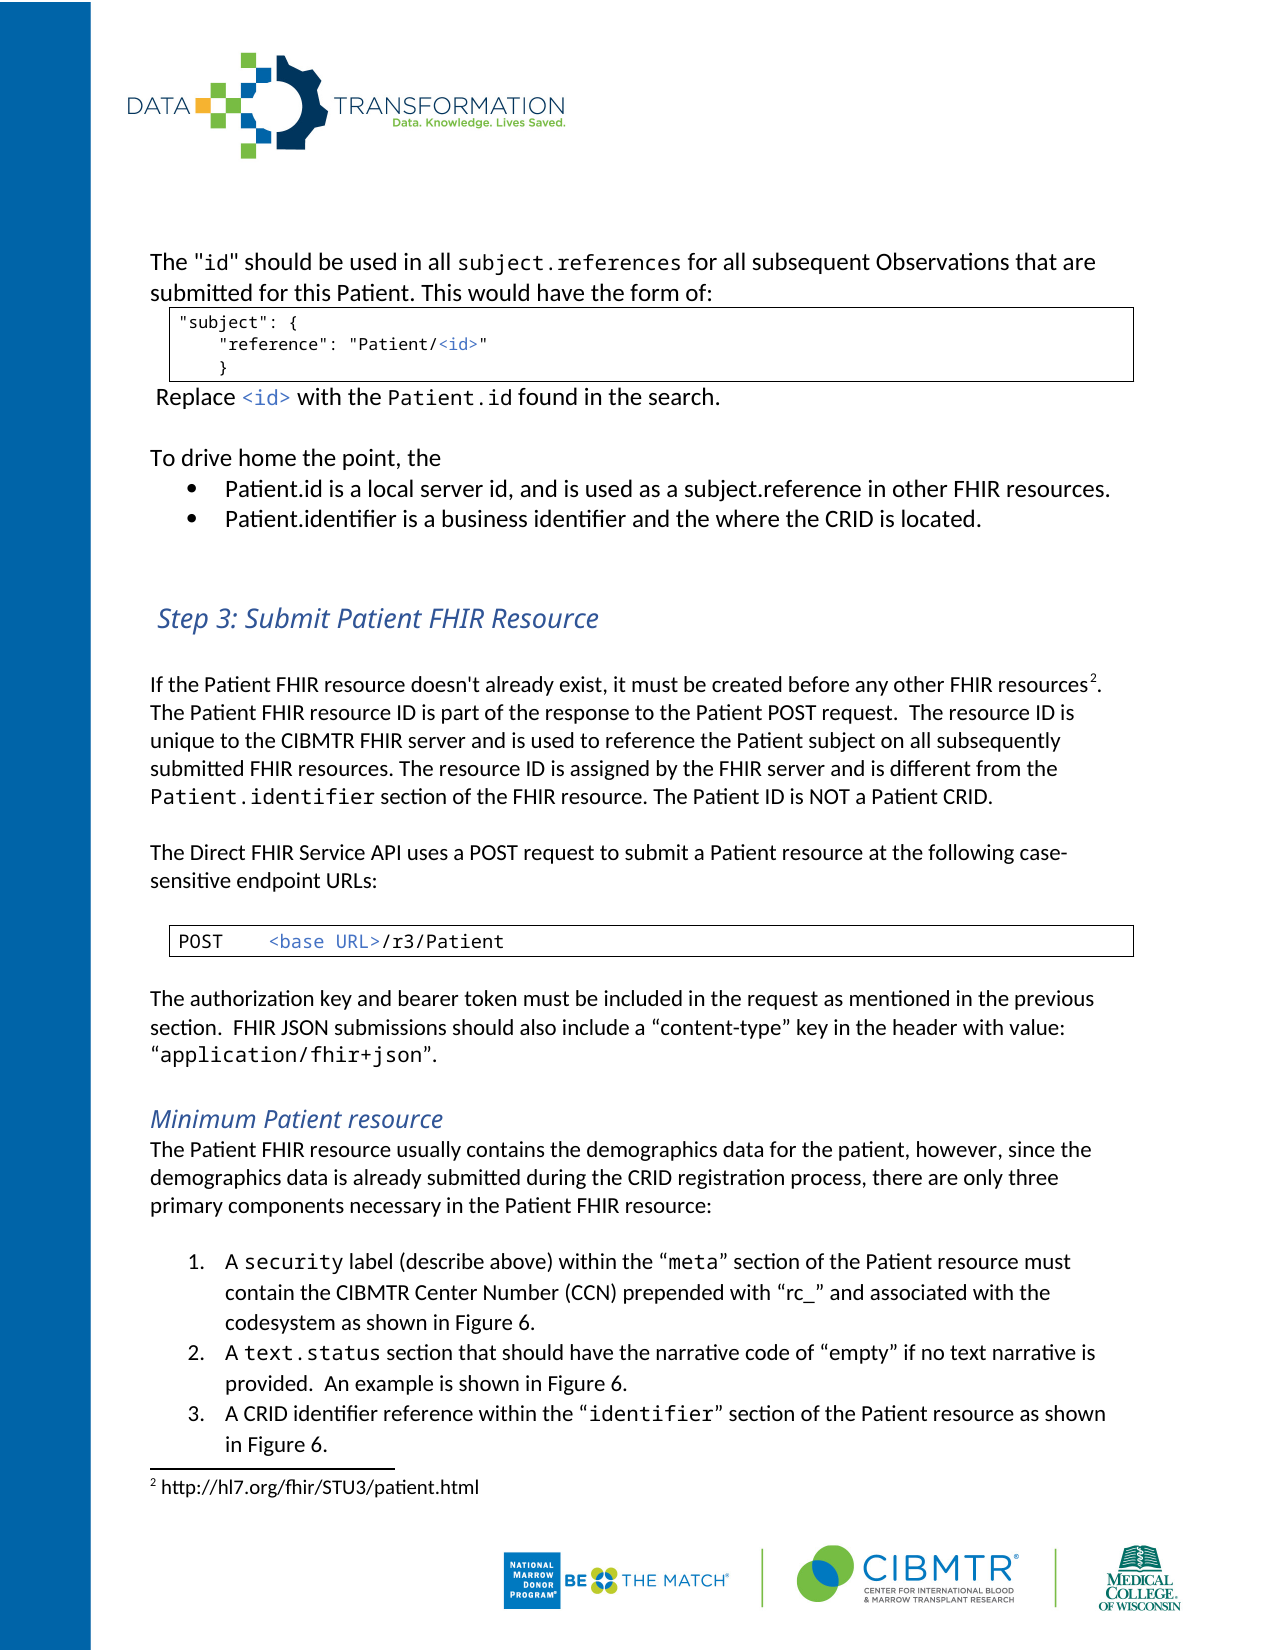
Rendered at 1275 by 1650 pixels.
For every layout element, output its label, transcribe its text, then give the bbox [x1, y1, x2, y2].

text "subject": { [170, 308, 1133, 330]
text The Patient FHIR resource usually contains the demographics data for the patient, however, since the demographics data is already submitted during the CRID registration process, there are only three primary components necessary in the Patient FHIR resource: [150, 1135, 1125, 1219]
picture [0, 2, 1270, 1650]
subtitle Minimum Patient resource [150, 1101, 1125, 1135]
text "reference": "Patient/<id>" [170, 330, 1133, 353]
text POST <base URL>/r3/Patient [170, 926, 1133, 956]
text Replace <id> with the Patient.id found in the search. [150, 382, 1125, 412]
text To drive home the point, the [150, 443, 1125, 473]
text } [170, 353, 1133, 381]
text The authorization key and bearer token must be included in the request as mentioned in the previous section. FHIR JSON submissions should also include a “content-type” key in the header with value: “application/fhir+json”. [150, 984, 1125, 1069]
text The Direct FHIR Service API uses a POST request to submit a Patient resource at the following case-sensitive endpoint URLs: [150, 838, 1125, 925]
list Patient.identifier is a business identifier and the where the CRID is located. [187, 504, 1125, 534]
text The "id" should be used in all subject.references for all subsequent Observations that are submitted for this Patient. This would have the form of: [150, 246, 1125, 307]
text If the Patient FHIR resource doesn't already exist, it must be created before any other FHIR resources. The Patient FHIR resource ID is part of the response to the Patient POST request. The resource ID is unique to the CIBMTR FHIR server and is used to reference the Patient subject on all subsequently submitted FHIR resources. The resource ID is assigned by the FHIR server and is different from the Patient.identifier section of the FHIR resource. The Patient ID is NOT a Patient CRID. [150, 670, 1125, 810]
list A text.status section that should have the narrative code of “empty” if no text narrative is provided. An example is shown in Figure 6. [187, 1338, 1125, 1397]
list Patient.id is a local server id, and is used as a subject.reference in other FHIR resources. [187, 473, 1125, 504]
subtitle Step 3: Submit Patient FHIR Resource [150, 599, 1125, 636]
list A CRID identifier reference within the “identifier” section of the Patient resource as shown in Figure 6. [187, 1399, 1125, 1458]
list A security label (describe above) within the “meta” section of the Patient resource must contain the CIBMTR Center Number (CCN) prepended with “rc_” and associated with the codesystem as shown in Figure 6. [187, 1247, 1125, 1336]
